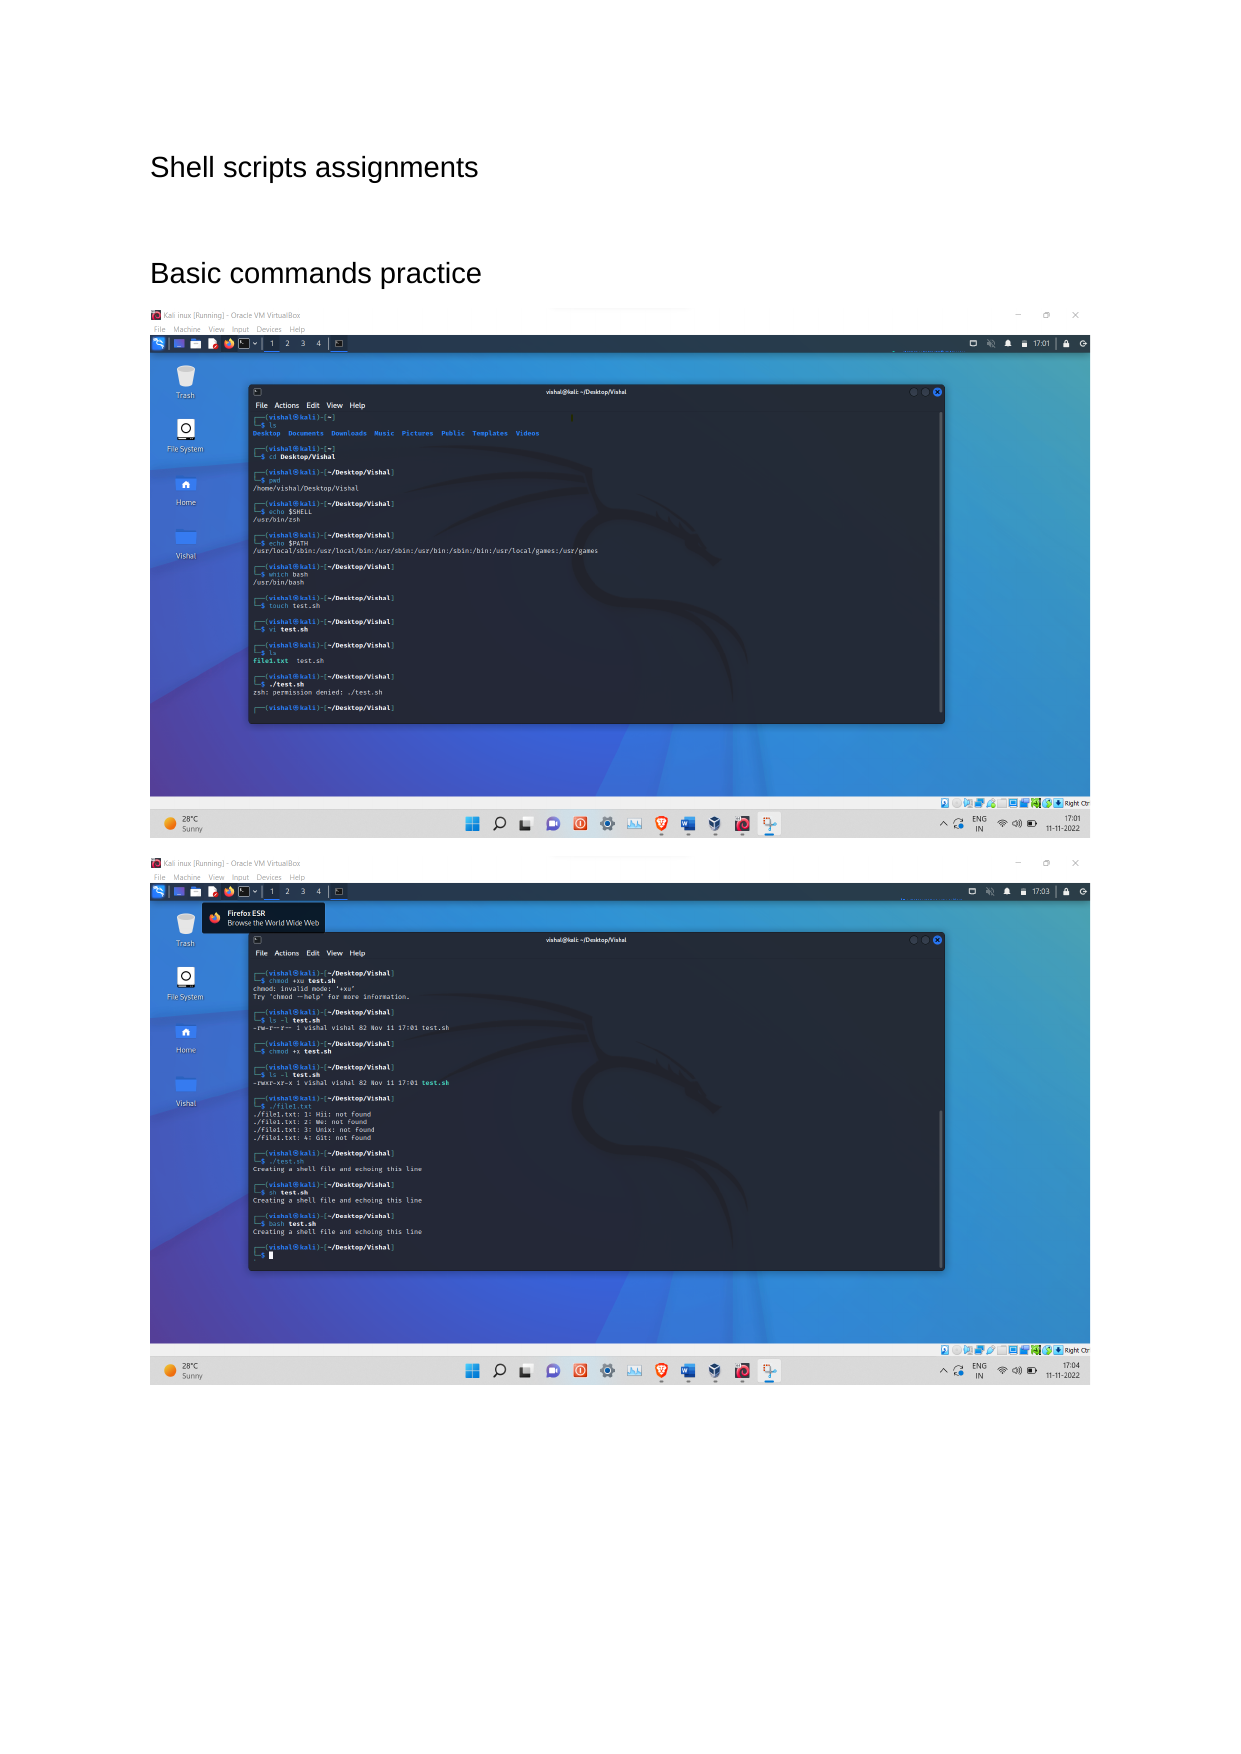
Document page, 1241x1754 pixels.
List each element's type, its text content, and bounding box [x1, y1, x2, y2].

text Basic commands practice [150, 256, 1090, 289]
picture [150, 856, 1091, 1385]
picture [150, 308, 1091, 838]
text Shell scripts assignments [150, 150, 1090, 183]
